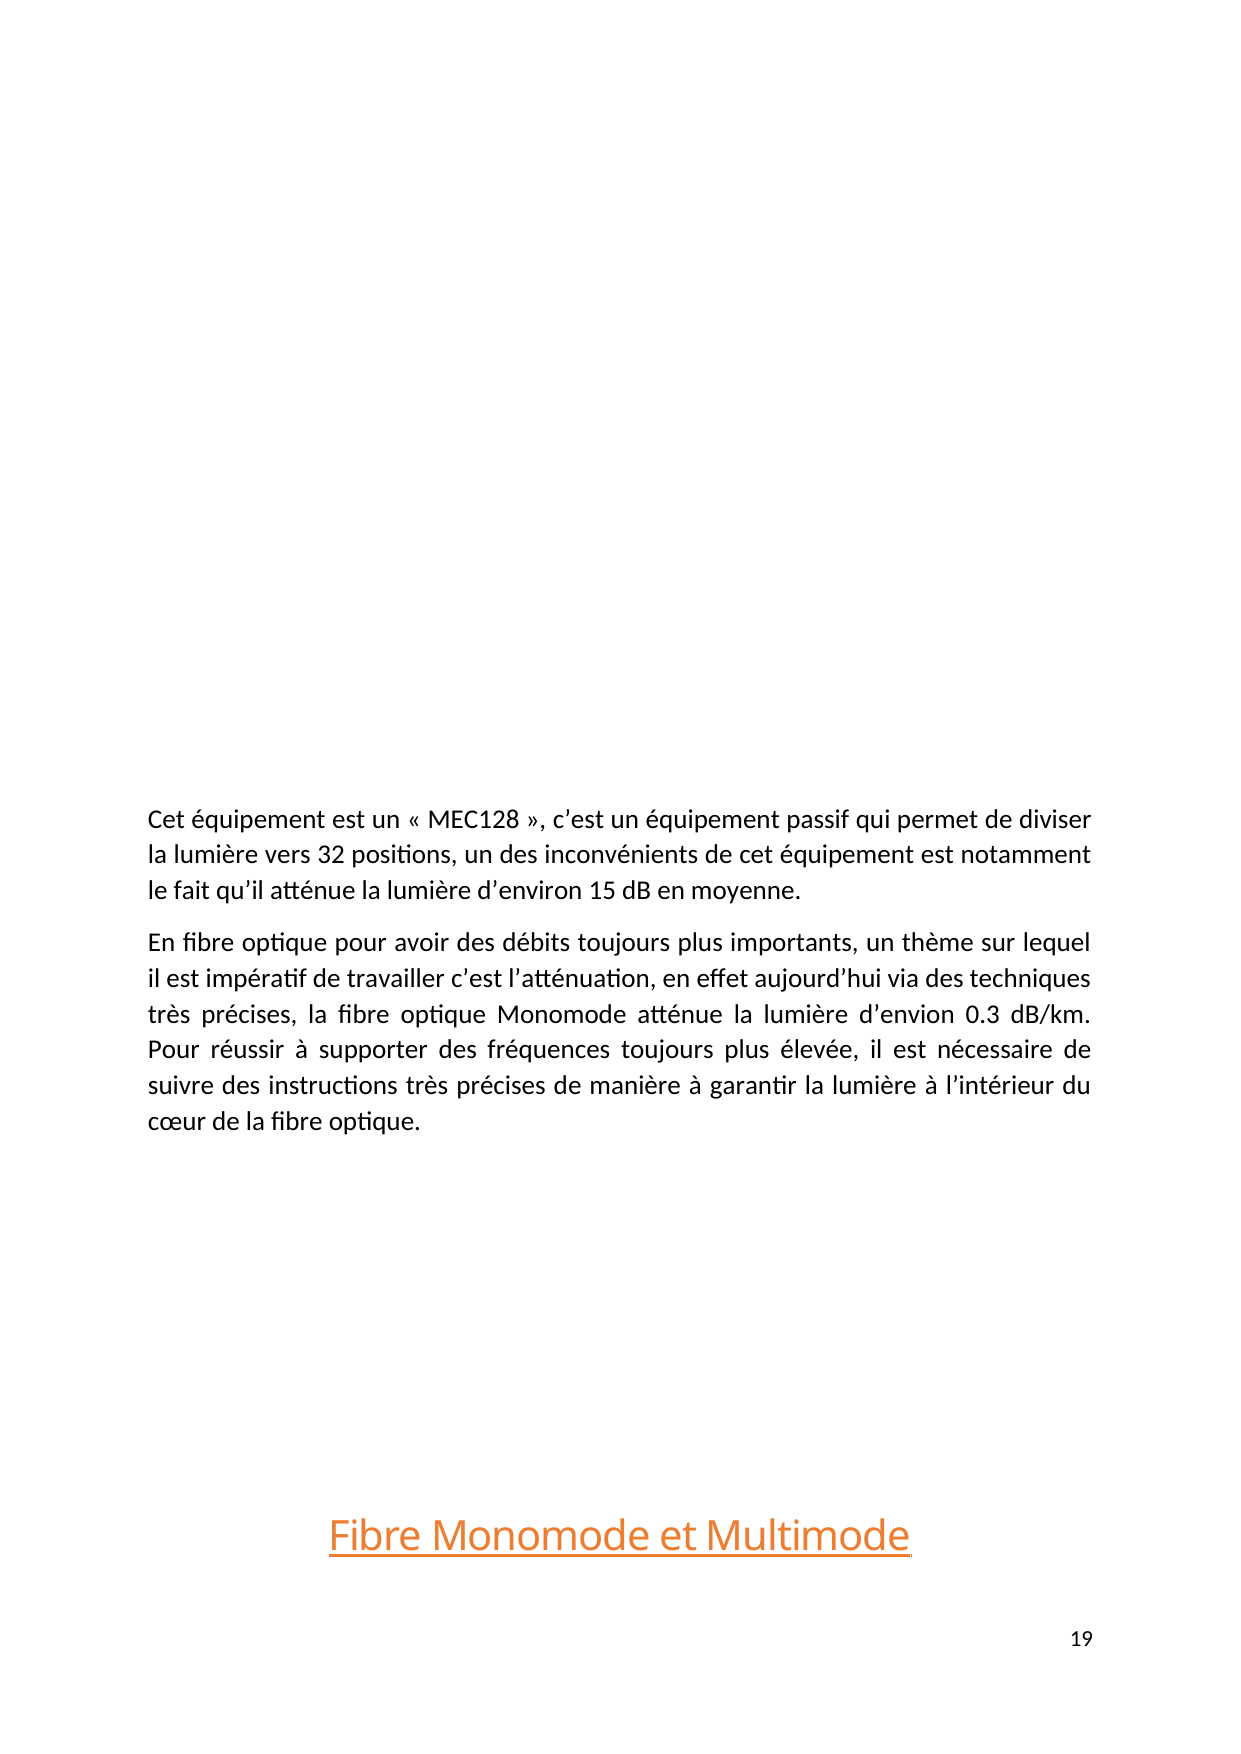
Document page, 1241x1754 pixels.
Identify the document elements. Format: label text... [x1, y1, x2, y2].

title Fibre Monomode et Multimode [148, 1506, 1093, 1562]
text Cet équipement est un « MEC128 », c’est un équipement passif qui permet de diviser la lumière vers 32 positions, un des inconvénients de cet équipement est notamment le fait qu’il atténue la lumière d’environ 15 dB en moyenne. [148, 802, 1093, 906]
text En fibre optique pour avoir des débits toujours plus importants, un thème sur lequel il est impératif de travailler c’est l’atténuation, en effet aujourd’hui via des techniques très précises, la fibre optique Monomode atténue la lumière d’envion 0.3 dB/km. Pour réussir à supporter des fréquences toujours plus élevée, il est nécessaire de suivre des instructions très précises de manière à garantir la lumière à l’intérieur du cœur de la fibre optique. [148, 926, 1093, 1137]
